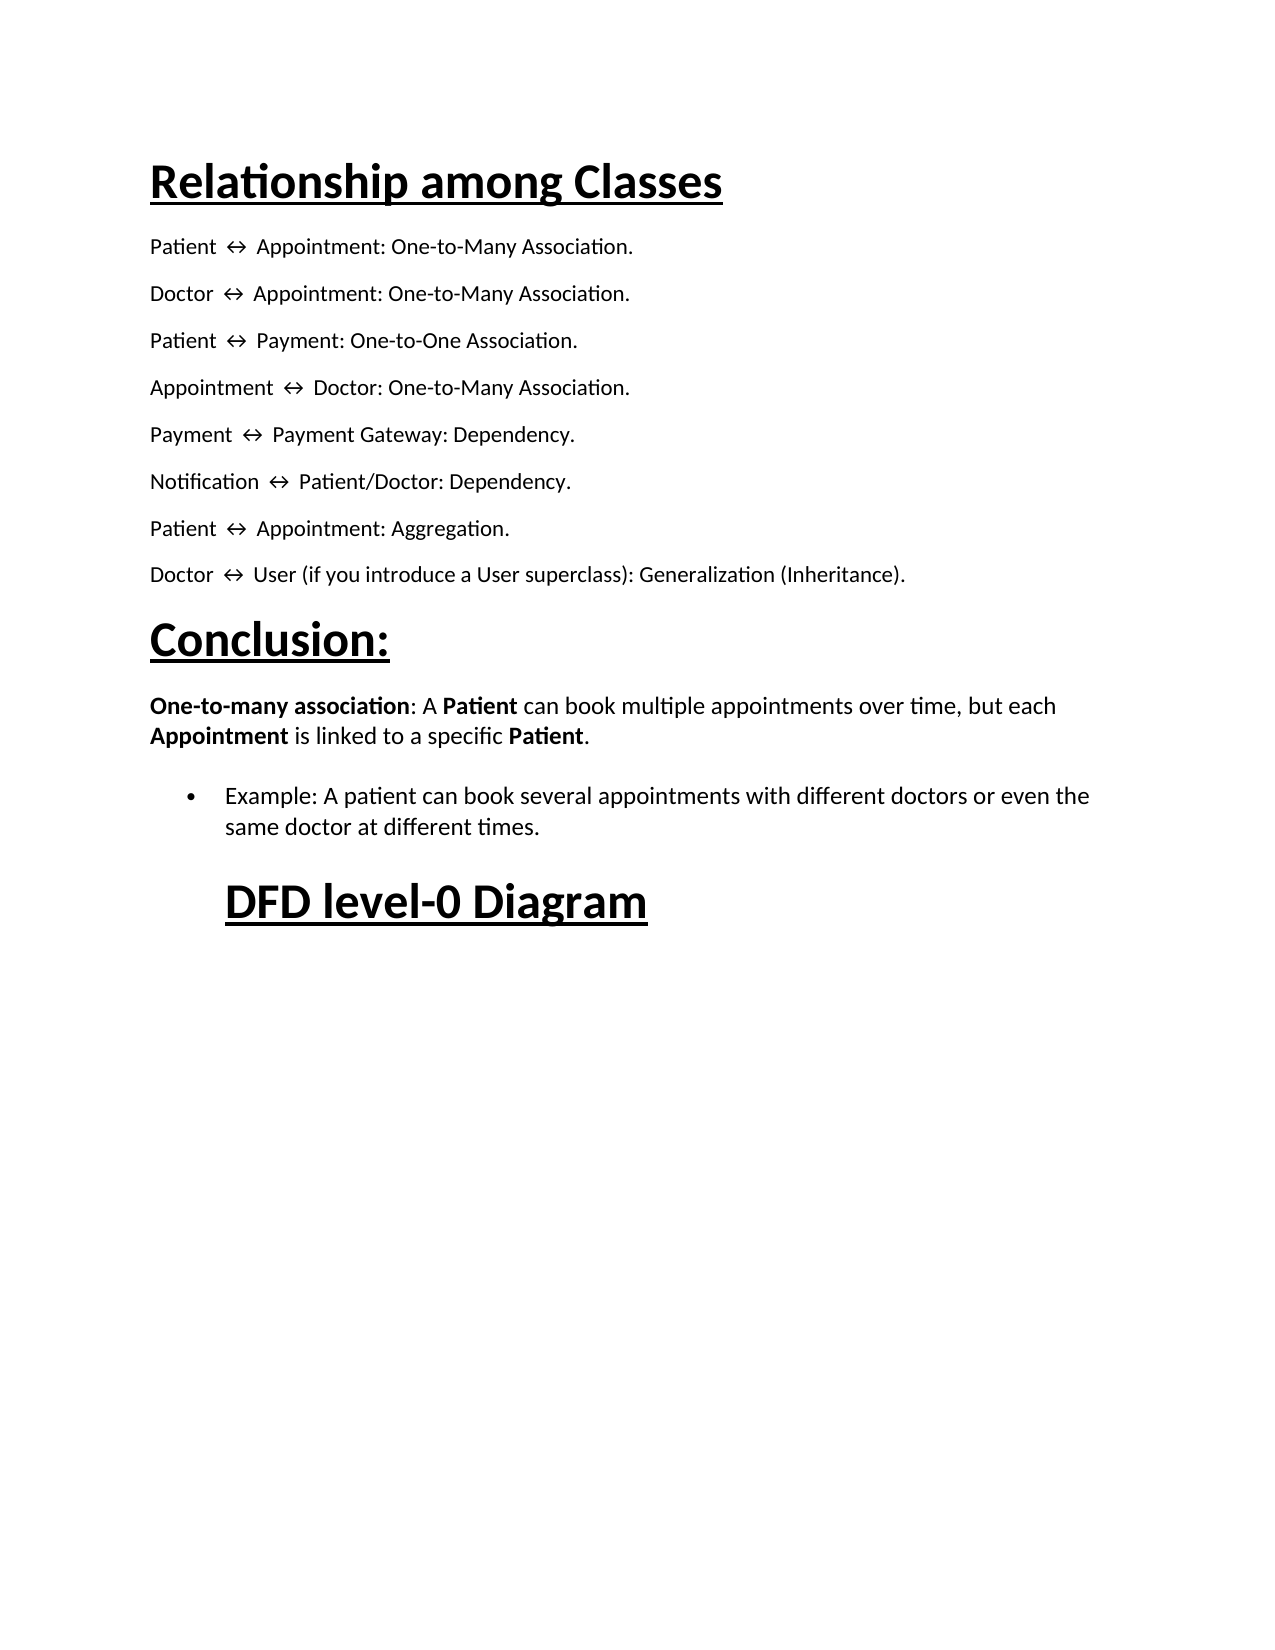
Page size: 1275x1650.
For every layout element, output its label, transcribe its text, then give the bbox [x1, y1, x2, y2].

text Doctor ↔ Appointment: One-to-Many Association. [150, 279, 1125, 307]
text Patient ↔ Appointment: Aggregation. [150, 514, 1125, 542]
text Patient ↔ Appointment: One-to-Many Association. [150, 232, 1125, 261]
text Conclusion: [150, 607, 1125, 668]
text One-to-many association: A Patient can book multiple appointments over time, but each Appointment is linked to a specific Patient. [150, 690, 1125, 751]
text Doctor ↔ User (if you introduce a User superclass): Generalization (Inheritance). [150, 561, 1125, 589]
text DFD level-0 Diagram [225, 870, 1125, 931]
text Patient ↔ Payment: One-to-One Association. [150, 326, 1125, 354]
text Appointment ↔ Doctor: One-to-Many Association. [150, 373, 1125, 401]
text Relationship among Classes [150, 150, 1125, 211]
list Example: A patient can book several appointments with different doctors or even the same doctor at different times. [187, 780, 1125, 841]
text Notification ↔ Patient/Doctor: Dependency. [150, 467, 1125, 495]
text Payment ↔ Payment Gateway: Dependency. [150, 420, 1125, 448]
